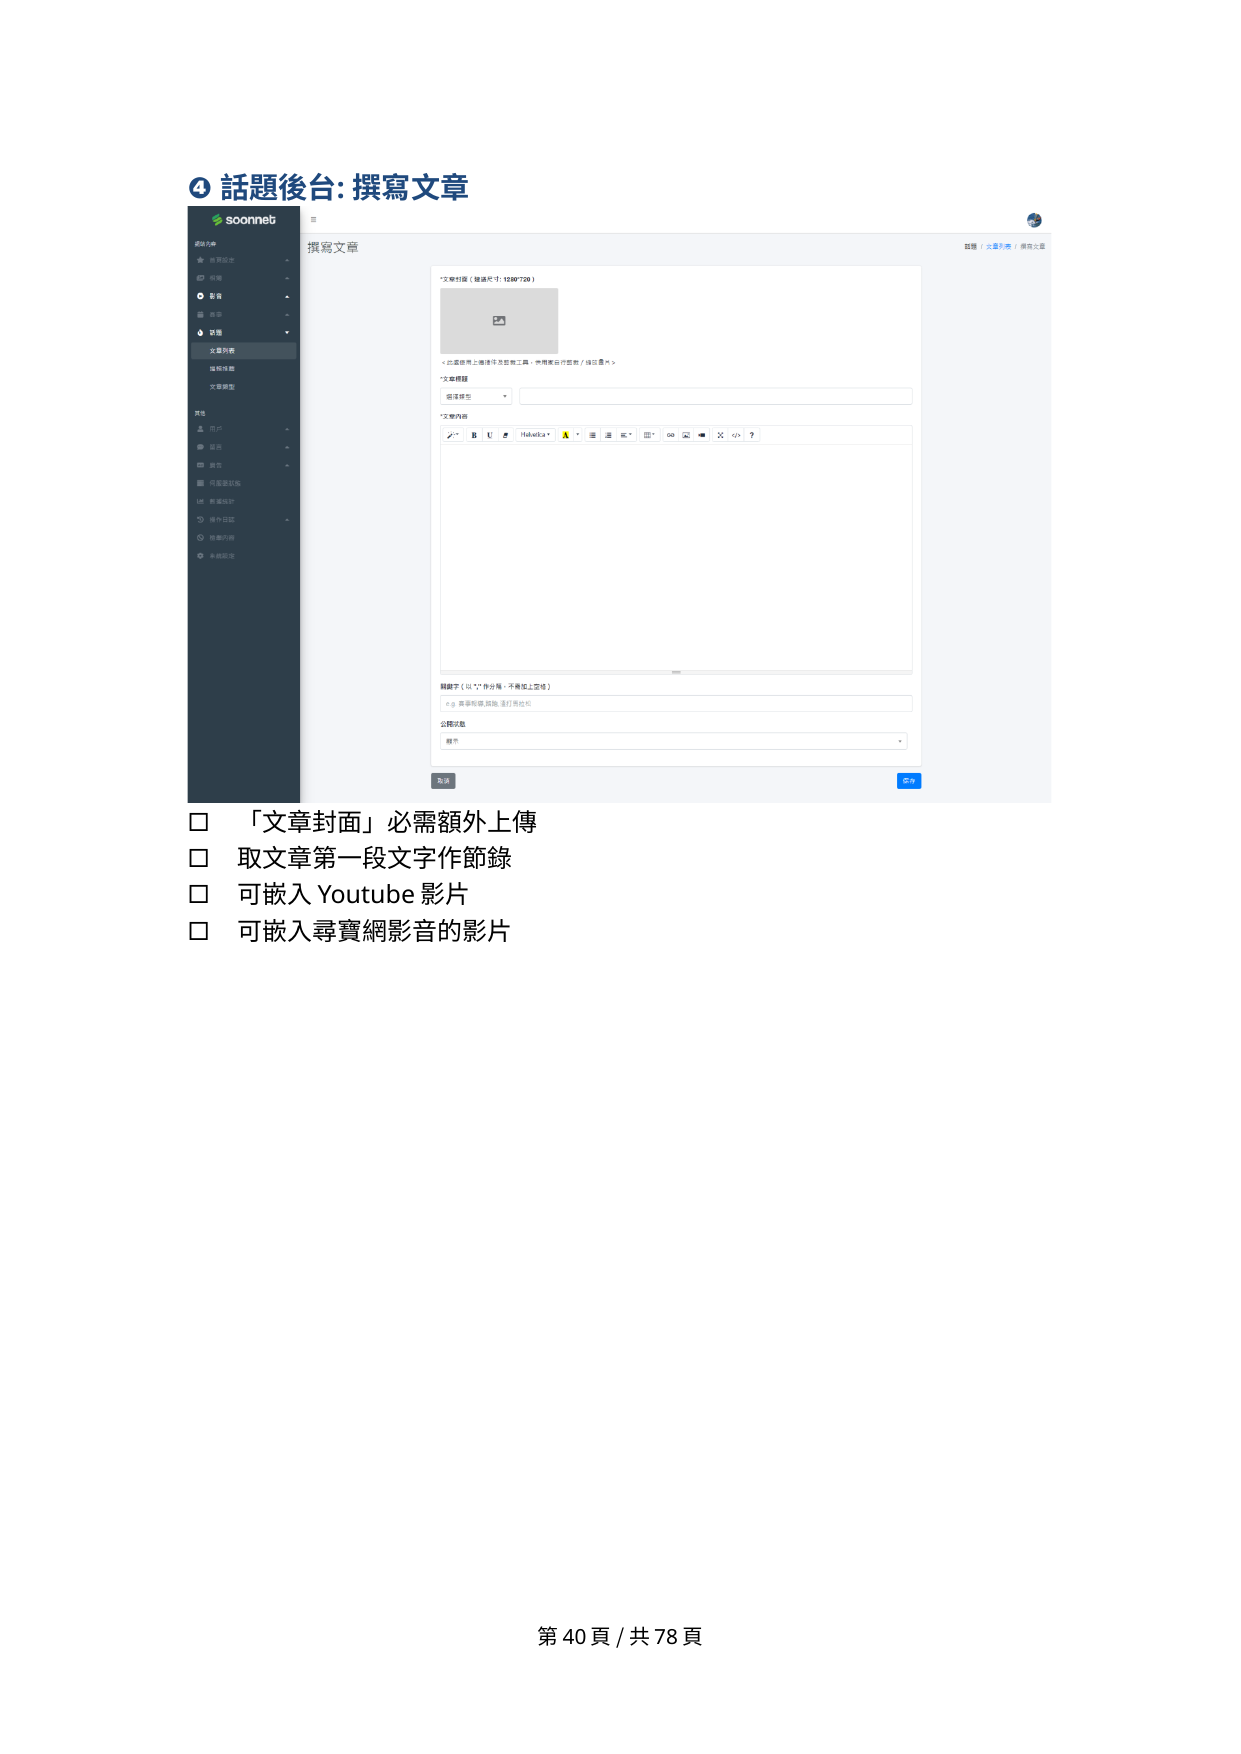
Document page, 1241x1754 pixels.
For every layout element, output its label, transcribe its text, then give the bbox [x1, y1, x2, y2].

list 可嵌入尋寶網影音的影片 [187, 911, 1053, 947]
list 取文章第一段文字作節錄 [187, 838, 1053, 875]
picture [187, 206, 1052, 803]
subtitle ❹ 話題後台: 撰寫文章 [187, 164, 1053, 207]
list 可嵌入Youtube影片 [187, 875, 1053, 911]
list 「文章封面」必需額外上傳 [187, 802, 1053, 838]
